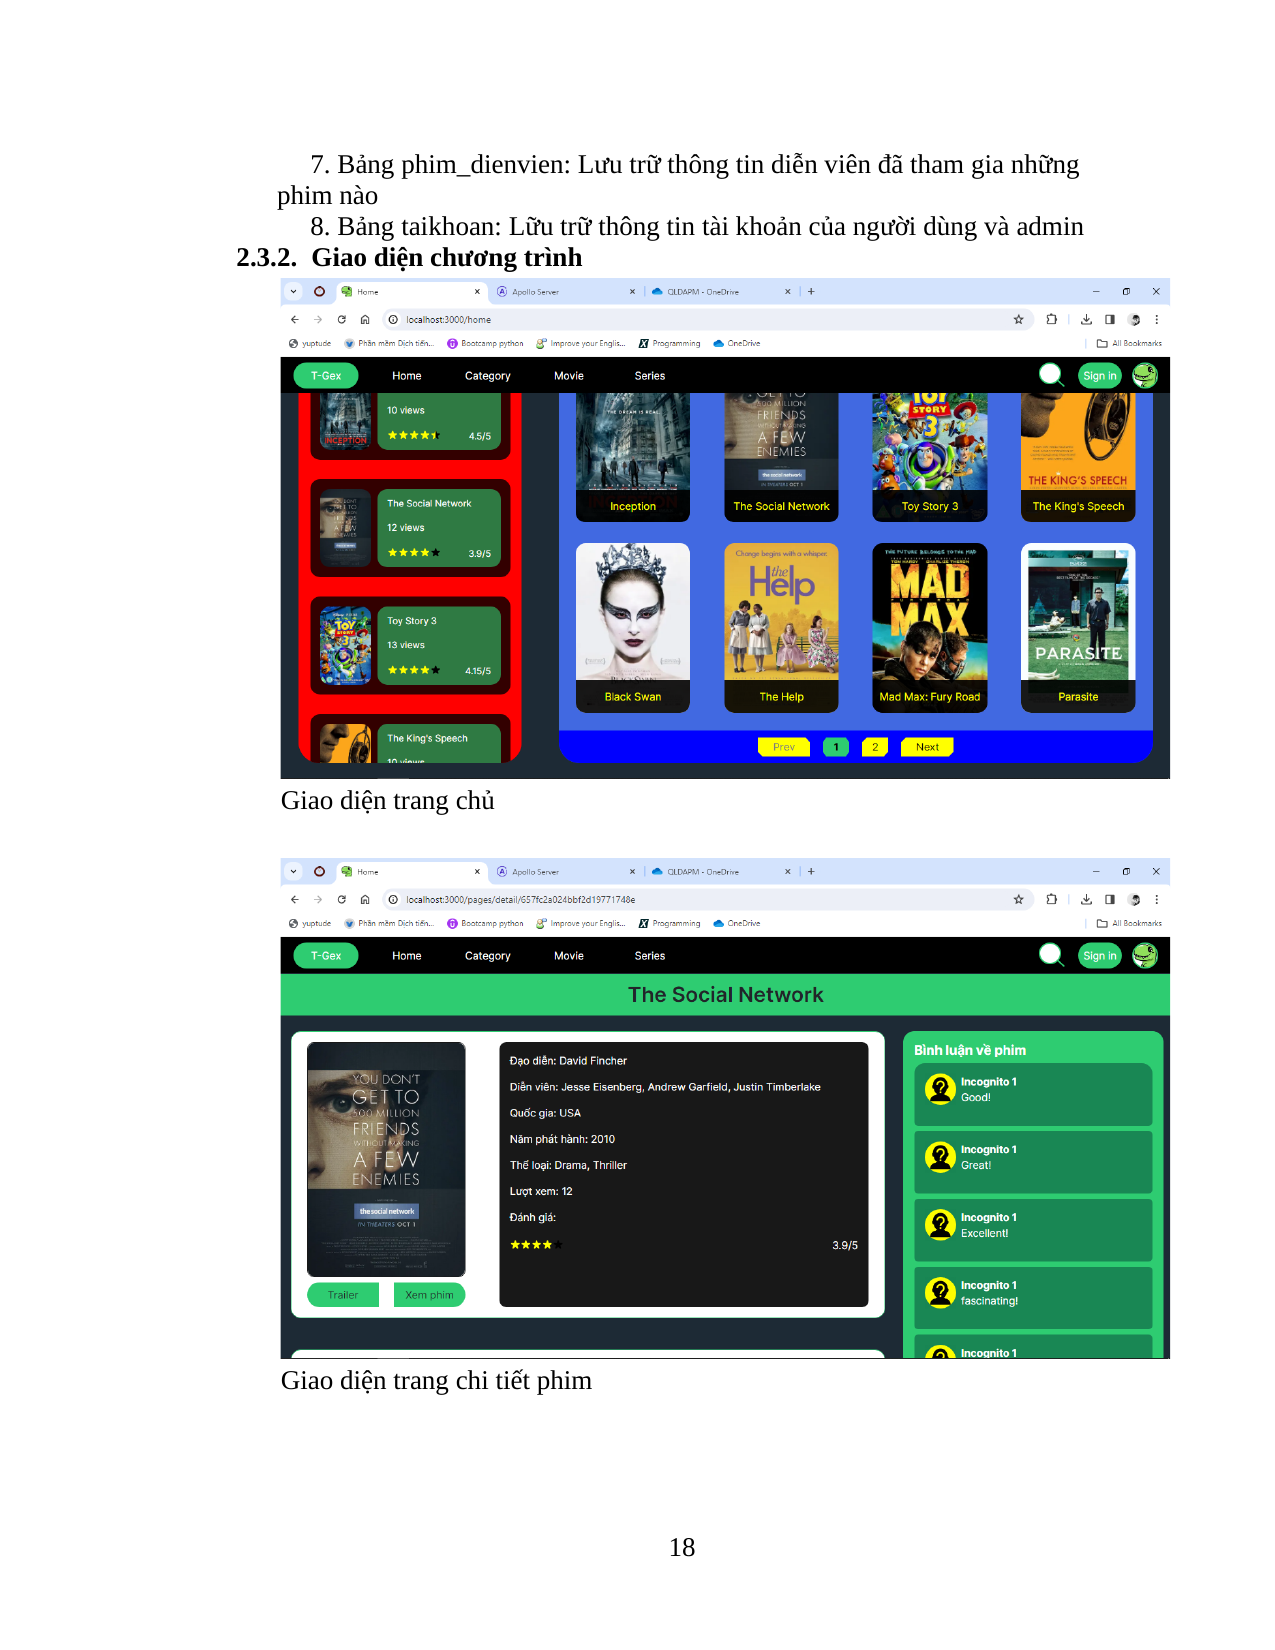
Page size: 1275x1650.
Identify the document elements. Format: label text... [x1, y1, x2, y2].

list Giao diện chương trình [236, 241, 1127, 272]
list Giao diện trang chi tiết phim [281, 1364, 1127, 1396]
picture [280, 278, 1171, 779]
list 8. Bảng taikhoan: Lữu trữ thông tin tài khoản của người dùng và admin [277, 210, 1127, 241]
list 7. Bảng phim_dienvien: Lưu trữ thông tin diễn viên đã tham gia những phim nào [277, 148, 1127, 210]
list Giao diện trang chủ [281, 784, 1127, 815]
picture [280, 858, 1171, 1359]
